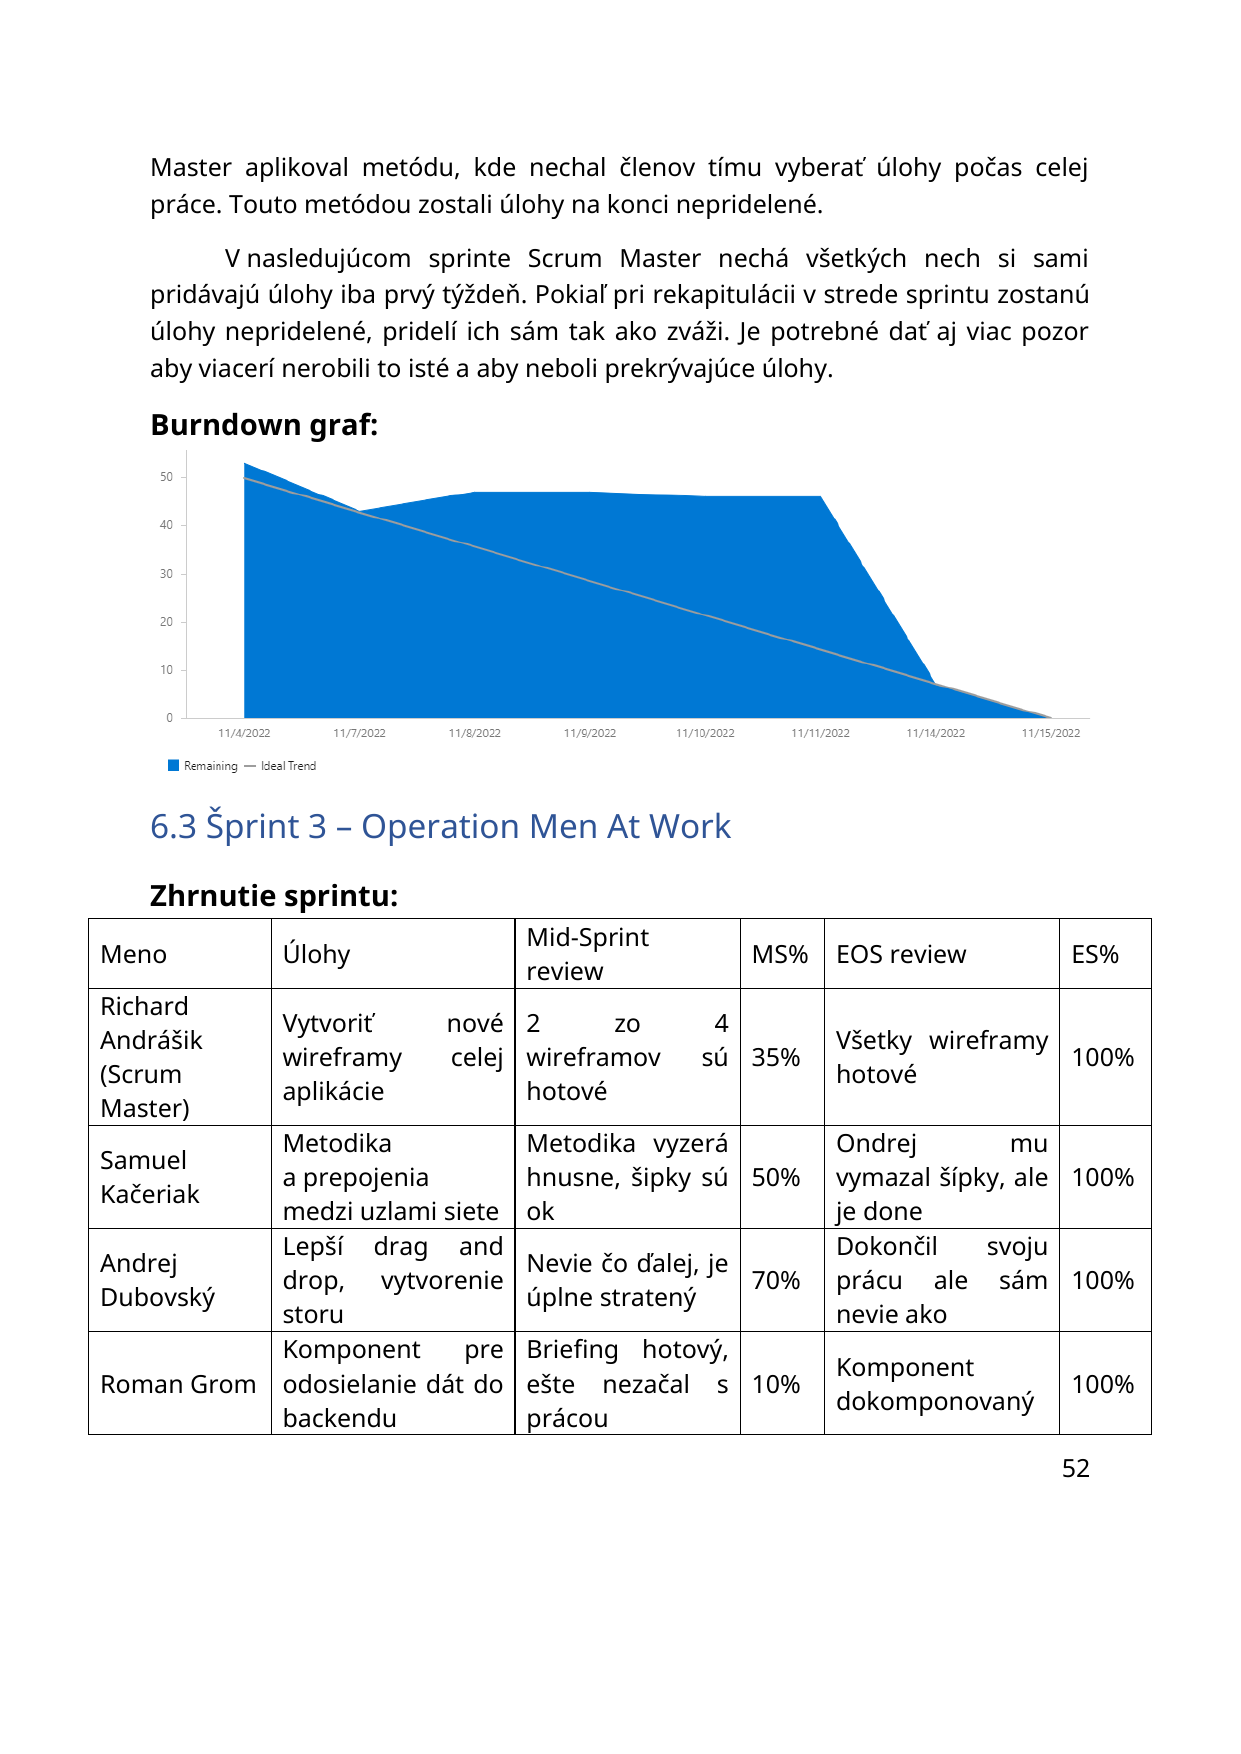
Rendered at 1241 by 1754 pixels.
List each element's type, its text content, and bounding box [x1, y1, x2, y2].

table_cell 35% [741, 989, 824, 1125]
table_cell 50% [741, 1126, 824, 1228]
table_cell Dokončil svoju prácu ale sám nevie ako [825, 1229, 1059, 1331]
table_header Úlohy [272, 919, 514, 987]
table_cell 100% [1060, 1126, 1151, 1228]
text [150, 150, 1090, 221]
table_header Mid-Sprint review [516, 919, 740, 987]
table_cell 2 zo 4 wireframov sú hotové [516, 989, 740, 1125]
table_cell 100% [1060, 1332, 1151, 1434]
table_cell 10% [741, 1332, 824, 1434]
table_header ES% [1060, 919, 1151, 987]
table_header EOS review [825, 919, 1059, 987]
text V nasledujúcom sprinte Scrum Master nechá všetkých nech si sami pridávajú úlohy iba prvý týždeň. Pokiaľ pri rekapitulácii v strede sprintu zostanú úlohy nepridelené, pridelí ich sám tak ako zváži. Je potrebné dať aj viac pozor aby viacerí nerobili to isté a aby neboli prekrývajúce úlohy. [150, 240, 1090, 384]
table_cell Všetky wireframy hotové [825, 989, 1059, 1125]
table_cell Richard Andrášik (Scrum Master) [89, 989, 271, 1125]
table_cell Roman Grom [89, 1332, 271, 1434]
picture [150, 446, 1091, 784]
table_cell Komponent pre odosielanie dát do backendu [272, 1332, 514, 1434]
table_header MS% [741, 919, 824, 987]
subtitle Burndown graf: [150, 404, 1090, 444]
table_cell Komponent dokomponovaný [825, 1332, 1059, 1434]
subtitle Zhrnutie sprintu: [150, 875, 1090, 915]
table_cell Nevie čo ďalej, je úplne stratený [516, 1229, 740, 1331]
table_cell Vytvoriť nové wireframy celej aplikácie [272, 989, 514, 1125]
subtitle 6.3 Šprint 3 – Operation Men At Work [150, 803, 1090, 848]
table_cell Metodika vyzerá hnusne, šipky sú ok [516, 1126, 740, 1228]
table_cell 100% [1060, 1229, 1151, 1331]
table_cell Samuel Kačeriak [89, 1126, 271, 1228]
table_cell Lepší drag and drop, vytvorenie storu [272, 1229, 514, 1331]
table_cell Briefing hotový, ešte nezačal s prácou [516, 1332, 740, 1434]
table_cell 100% [1060, 989, 1151, 1125]
table_header Meno [89, 919, 271, 987]
table_cell Ondrej mu vymazal šípky, ale je done [825, 1126, 1059, 1228]
table_cell Metodika a prepojenia medzi uzlami siete [272, 1126, 514, 1228]
table_cell 70% [741, 1229, 824, 1331]
table_cell Andrej Dubovský [89, 1229, 271, 1331]
